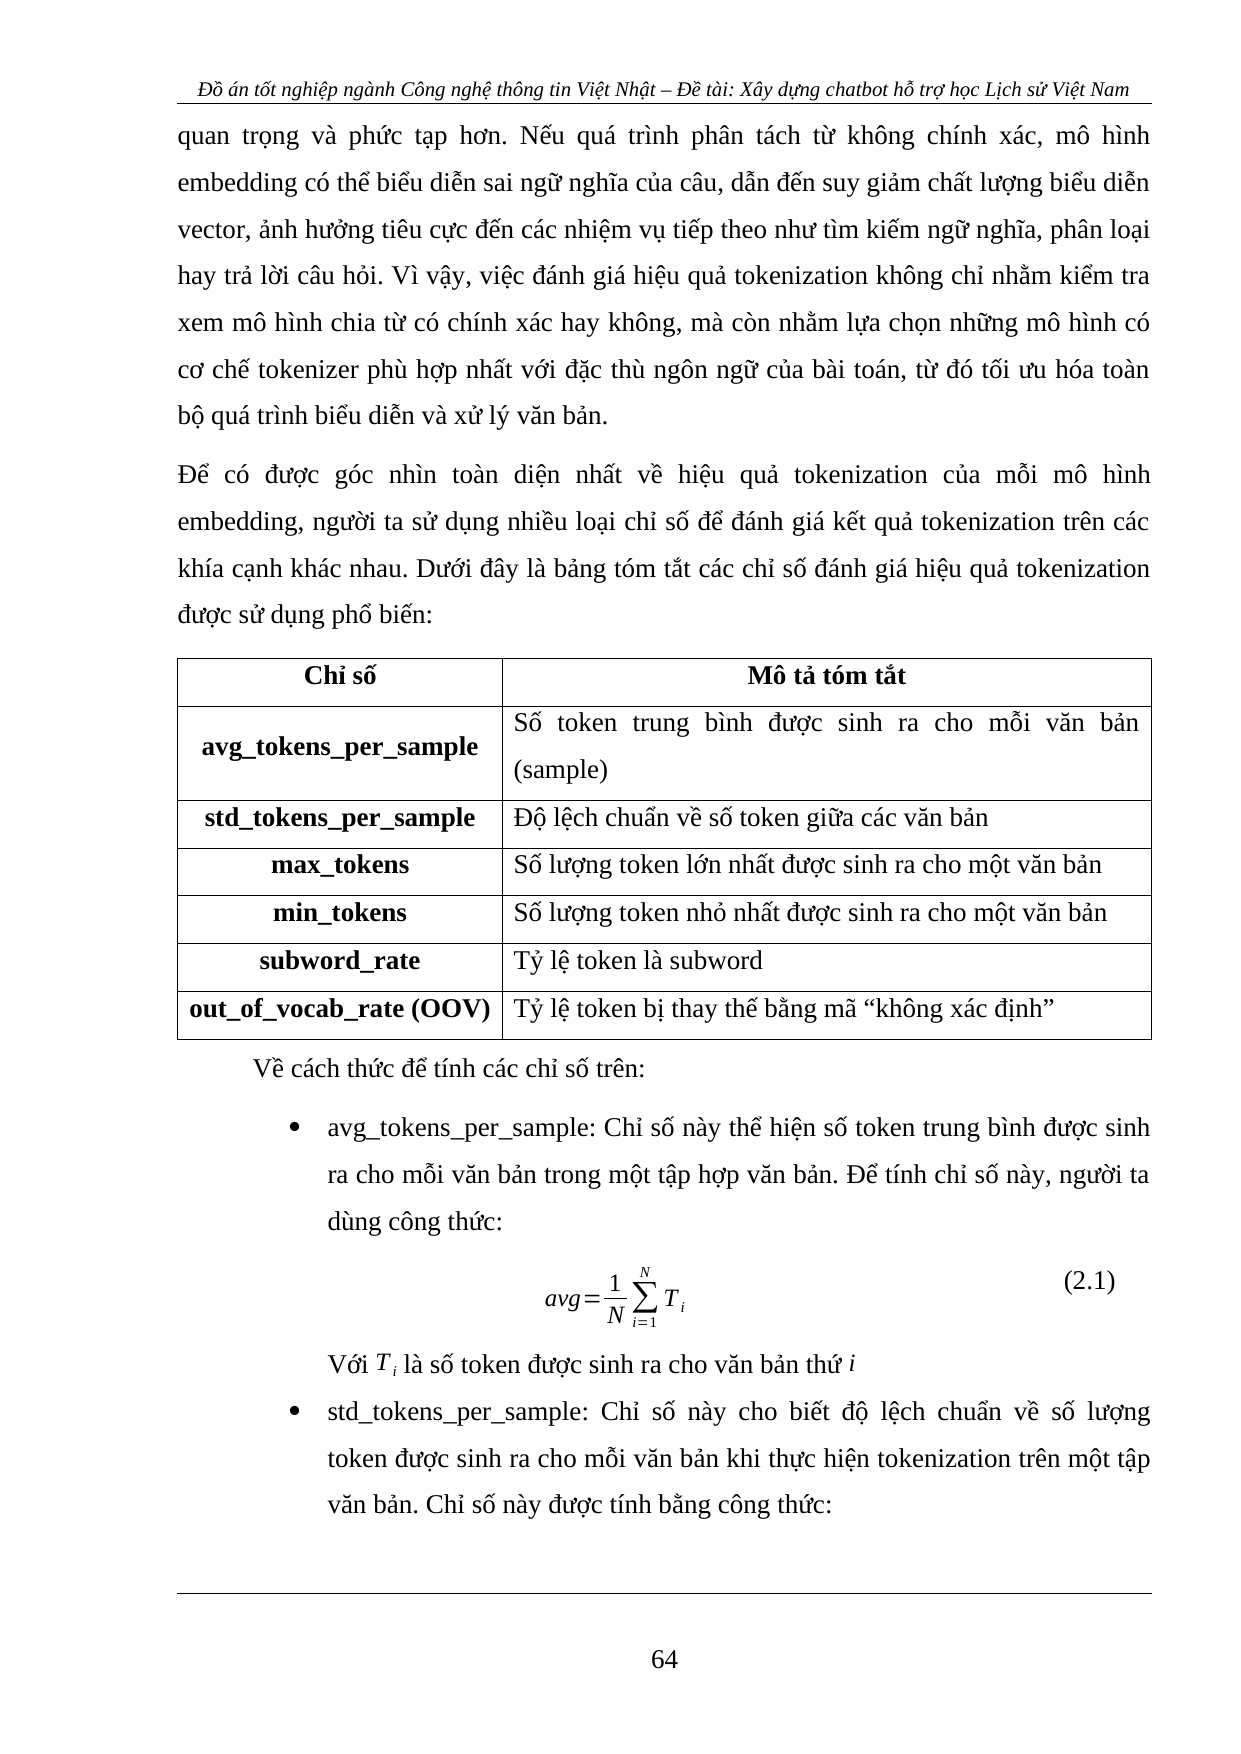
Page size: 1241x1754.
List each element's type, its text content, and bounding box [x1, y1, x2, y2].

table_header Mô tả tóm tắt [503, 659, 1151, 706]
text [177, 119, 1152, 431]
text Về cách thức để tính các chỉ số trên: [177, 1052, 1152, 1083]
text Để có được góc nhìn toàn diện nhất về hiệu quả tokenization của mỗi mô hình embedding, người ta sử dụng nhiều loại chỉ số để đánh giá kết quả tokenization trên các khía cạnh khác nhau. Dưới đây là bảng tóm tắt các chỉ số đánh giá hiệu quả tokenization được sử dụng phổ biến: [177, 459, 1152, 630]
table_cell subword_rate [178, 944, 502, 991]
table_cell Độ lệch chuẩn về số token giữa các văn bản [503, 801, 1151, 848]
table_cell max_tokens [178, 849, 502, 895]
table_cell out_of_vocab_rate (OOV) [178, 992, 502, 1038]
table_cell Số token trung bình được sinh ra cho mỗi văn bản (sample) [503, 707, 1151, 800]
table_cell avg_tokens_per_sample [178, 707, 502, 800]
table_cell Số lượng token lớn nhất được sinh ra cho một văn bản [503, 849, 1151, 895]
table_cell Tỷ lệ token là subword [503, 944, 1151, 991]
table_cell std_tokens_per_sample [178, 801, 502, 848]
table_cell min_tokens [178, 896, 502, 943]
list avg_tokens_per_sample: Chỉ số này thể hiện số token trung bình được sinh ra cho mỗi văn bản trong một tập hợp văn bản. Để tính chỉ số này, người ta dùng công thức: [290, 1111, 1152, 1236]
list Với là số token được sinh ra cho văn bản thứ [327, 1348, 1152, 1379]
table_header Chỉ số [178, 659, 502, 706]
table_header [177, 1264, 1052, 1336]
table_cell Số lượng token nhỏ nhất được sinh ra cho một văn bản [503, 896, 1151, 943]
table_header (2.1) [1052, 1264, 1152, 1336]
list std_tokens_per_sample: Chỉ số này cho biết độ lệch chuẩn về số lượng token được sinh ra cho mỗi văn bản khi thực hiện tokenization trên một tập văn bản. Chỉ số này được tính bằng công thức: [290, 1395, 1152, 1519]
table_cell Tỷ lệ token bị thay thế bằng mã “không xác định” [503, 992, 1151, 1038]
